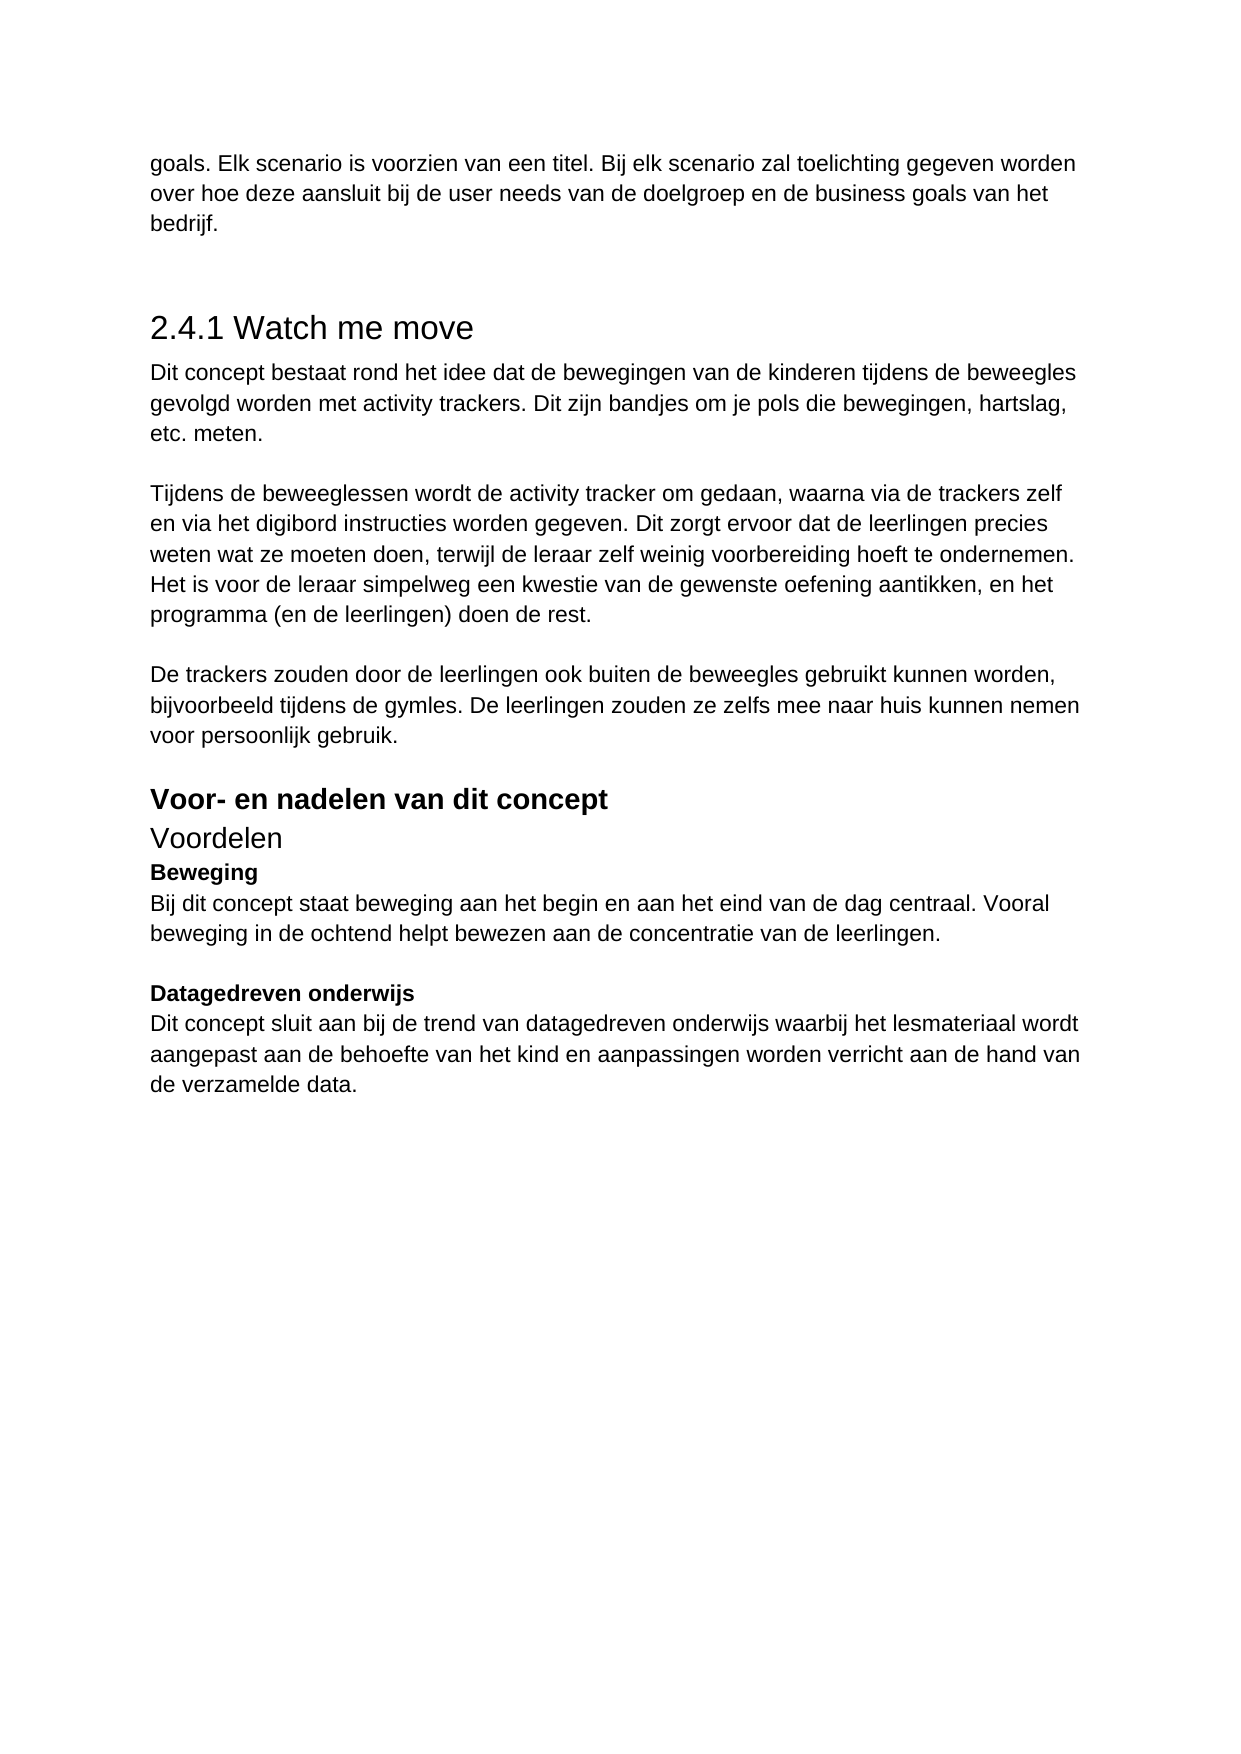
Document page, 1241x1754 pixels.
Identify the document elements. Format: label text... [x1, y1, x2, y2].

text Bij dit concept staat beweging aan het begin en aan het eind van de dag centraal. Vooral beweging in de ochtend helpt bewezen aan de concentratie van de leerlingen. [150, 889, 1090, 946]
text Beweging [150, 859, 1090, 886]
text Tijdens de beweeglessen wordt de activity tracker om gedaan, waarna via de trackers zelf en via het digibord instructies worden gegeven. Dit zorgt ervoor dat de leerlingen precies weten wat ze moeten doen, terwijl de leraar zelf weinig voorbereiding hoeft te ondernemen. Het is voor de leraar simpelweg een kwestie van de gewenste oefening aantikken, en het programma (en de leerlingen) doen de rest. [150, 480, 1090, 627]
text Voor- en nadelen van dit concept [150, 782, 1090, 816]
subtitle 2.4.1 Watch me move [150, 308, 1090, 347]
text Voordelen [150, 821, 1090, 854]
text Dit concept sluit aan bij de trend van datagedreven onderwijs waarbij het lesmateriaal wordt aangepast aan de behoefte van het kind en aanpassingen worden verricht aan de hand van de verzamelde data. [150, 1010, 1090, 1097]
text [150, 150, 1090, 237]
text Dit concept bestaat rond het idee dat de bewegingen van de kinderen tijdens de beweegles gevolgd worden met activity trackers. Dit zijn bandjes om je pols die bewegingen, hartslag, etc. meten. [150, 359, 1090, 446]
text De trackers zouden door de leerlingen ook buiten de beweegles gebruikt kunnen worden, bijvoorbeeld tijdens de gymles. De leerlingen zouden ze zelfs mee naar huis kunnen nemen voor persoonlijk gebruik. [150, 661, 1090, 748]
text Datagedreven onderwijs [150, 980, 1090, 1006]
